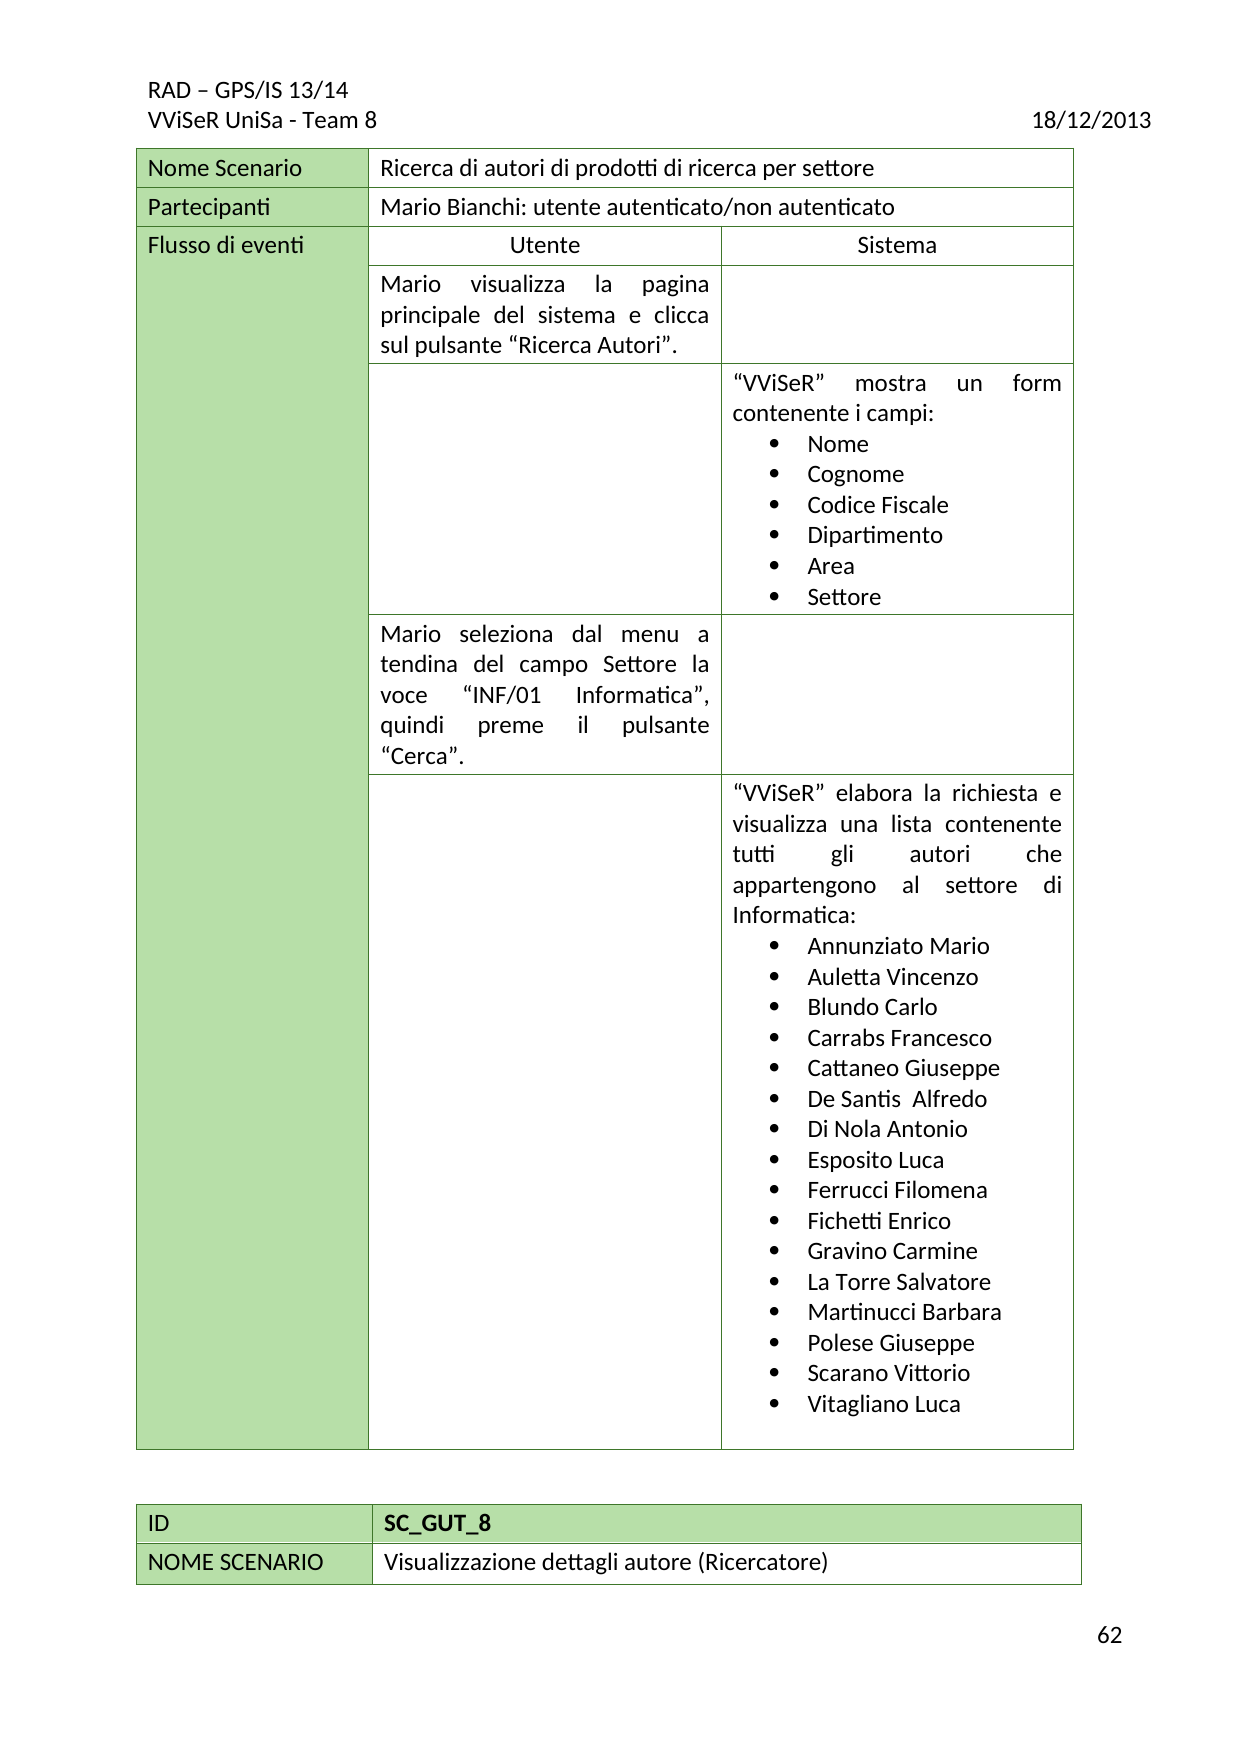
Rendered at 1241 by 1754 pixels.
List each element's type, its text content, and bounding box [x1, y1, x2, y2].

table_cell [369, 775, 721, 1449]
table_cell Visualizzazione dettagli autore (Ricercatore) [373, 1544, 1081, 1584]
table_cell Partecipanti [137, 188, 368, 226]
table_cell Mario visualizza la pagina principale del sistema e clicca sul pulsante “Ricerca Autori”. [369, 266, 721, 363]
table_header ID [137, 1505, 372, 1542]
table_cell Mario Bianchi: utente autenticato/non autenticato [369, 188, 1073, 226]
table_cell “VViSeR” mostra un form contenente i campi: Nome Cognome Codice Fiscale Dipartimento Area Settore [722, 364, 1073, 614]
table_cell Sistema [722, 227, 1073, 264]
table_cell [722, 266, 1073, 363]
table_cell Nome Scenario [137, 149, 368, 187]
table_cell Mario seleziona dal menu a tendina del campo Settore la voce “INF/01 Informatica”, quindi preme il pulsante “Cerca”. [369, 615, 721, 773]
table_cell Utente [369, 227, 721, 264]
table_cell NOME SCENARIO [137, 1544, 372, 1584]
table_header SC_GUT_8 [373, 1505, 1081, 1542]
table_cell “VViSeR” elabora la richiesta e visualizza una lista contenente tutti gli autori che appartengono al settore di Informatica: Annunziato Mario Auletta Vincenzo Blundo Carlo Carrabs Francesco Cattaneo Giuseppe De Santis Alfredo Di Nola Antonio Esposito Luca Ferrucci Filomena Fichetti Enrico Gravino Carmine La Torre Salvatore Martinucci Barbara Polese Giuseppe Scarano Vittorio Vitagliano Luca [722, 775, 1073, 1449]
table_cell Ricerca di autori di prodotti di ricerca per settore [369, 149, 1073, 187]
table_cell [722, 615, 1073, 773]
table_cell Flusso di eventi [137, 227, 368, 1449]
table_cell [369, 364, 721, 614]
